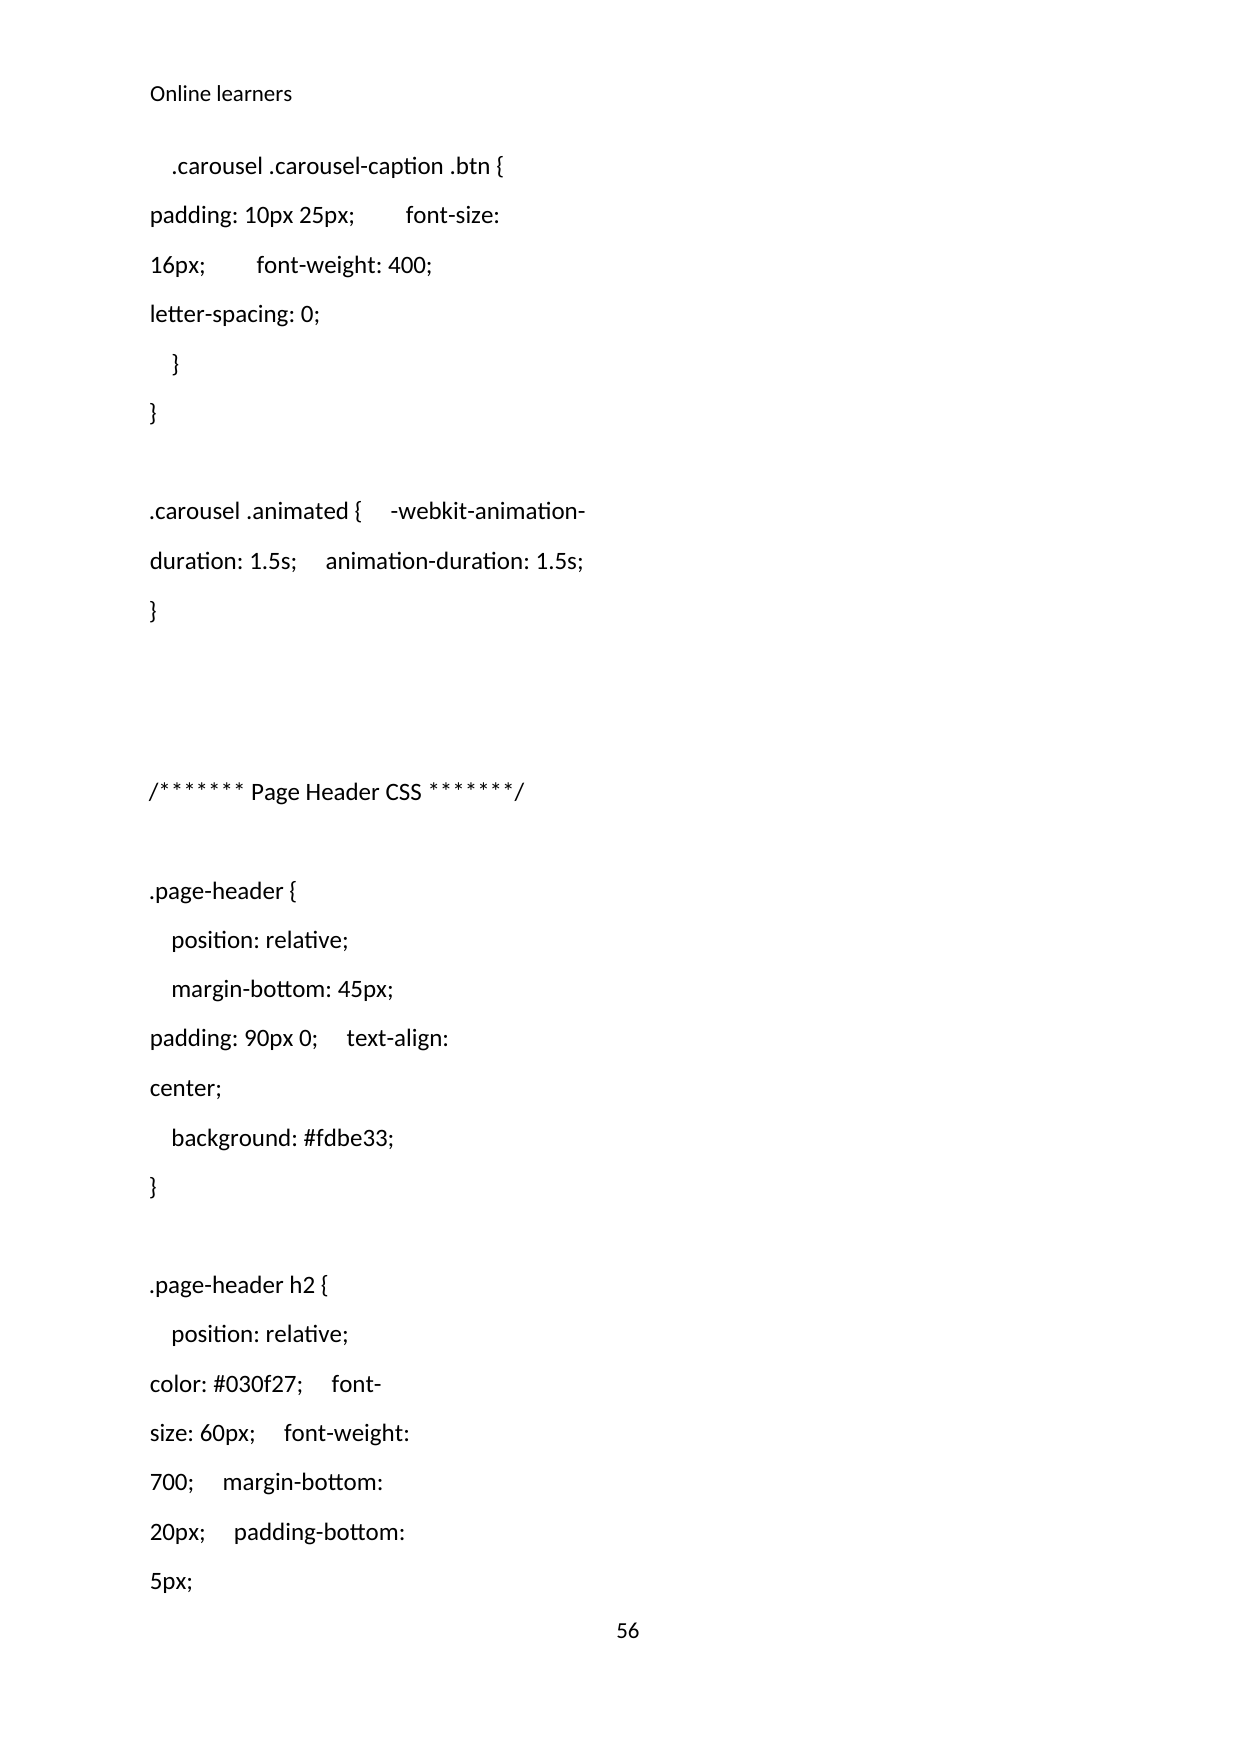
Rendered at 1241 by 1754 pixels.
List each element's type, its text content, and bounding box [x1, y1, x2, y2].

text .page-header { [148, 875, 1106, 906]
text position: relative; [148, 924, 1106, 955]
text .carousel .animated { -webkit-animation-duration: 1.5s; animation-duration: 1.5s; [148, 496, 659, 576]
text } [148, 595, 1106, 626]
text } [148, 1171, 1106, 1201]
text margin-bottom: 45px; padding: 90px 0; text-align: center; [148, 973, 449, 1102]
text .page-header h2 { [148, 1269, 1106, 1300]
text position: relative; color: #030f27; font-size: 60px; font-weight: 700; margin-bottom: 20px; padding-bottom: 5px; [148, 1318, 414, 1596]
text } [148, 397, 1106, 427]
text background: #fdbe33; [148, 1122, 1106, 1152]
text } [148, 348, 1106, 378]
text /******* Page Header CSS *******/ [148, 776, 1106, 807]
text .carousel .carousel-caption .btn { padding: 10px 25px; font-size: 16px; font-weight: 400; letter-spacing: 0; [148, 150, 506, 329]
